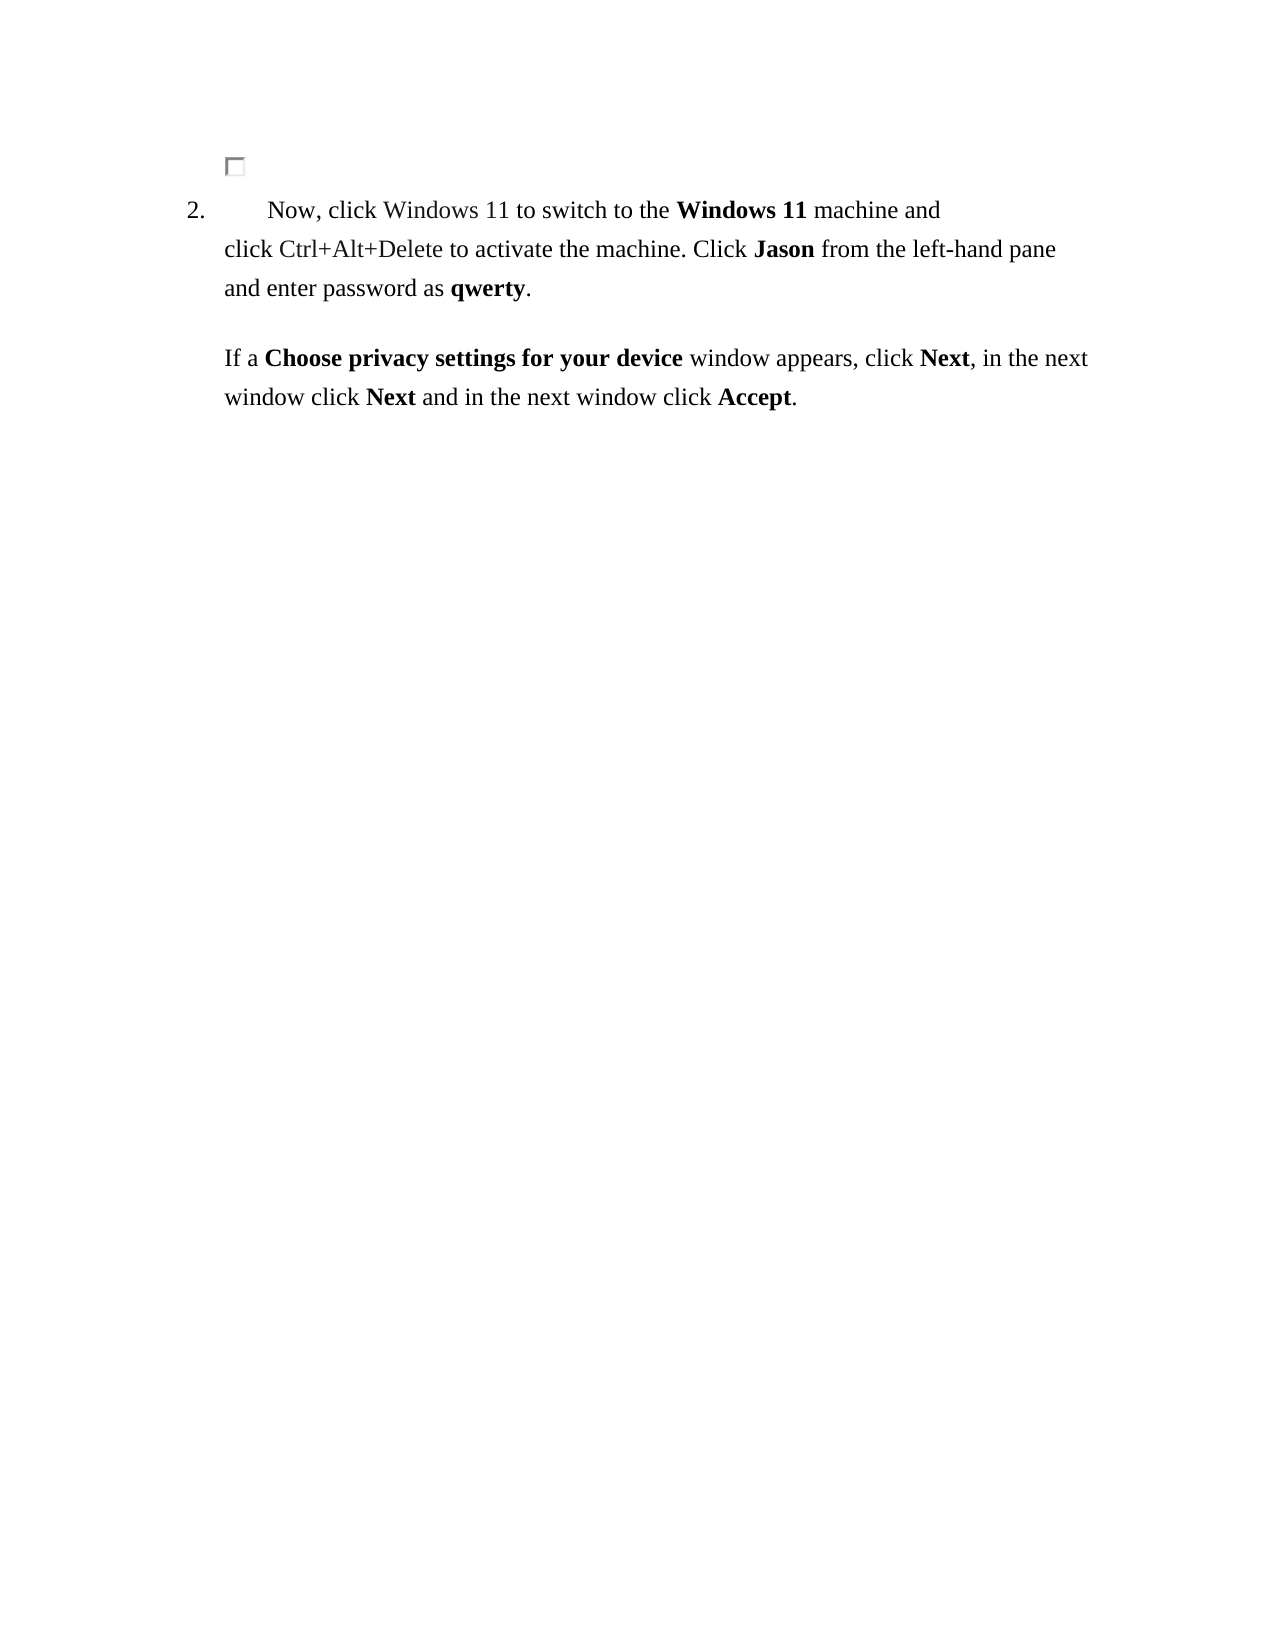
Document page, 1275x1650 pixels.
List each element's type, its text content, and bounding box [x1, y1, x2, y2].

list Now, click Windows 11 to switch to the Windows 11 machine and click Ctrl+Alt+Delete to activate the machine. Click Jason from the left-hand pane and enter password as qwerty. [187, 150, 1094, 302]
text If a Choose privacy settings for your device window appears, click Next, in the next window click Next and in the next window click Accept. [224, 333, 1094, 411]
